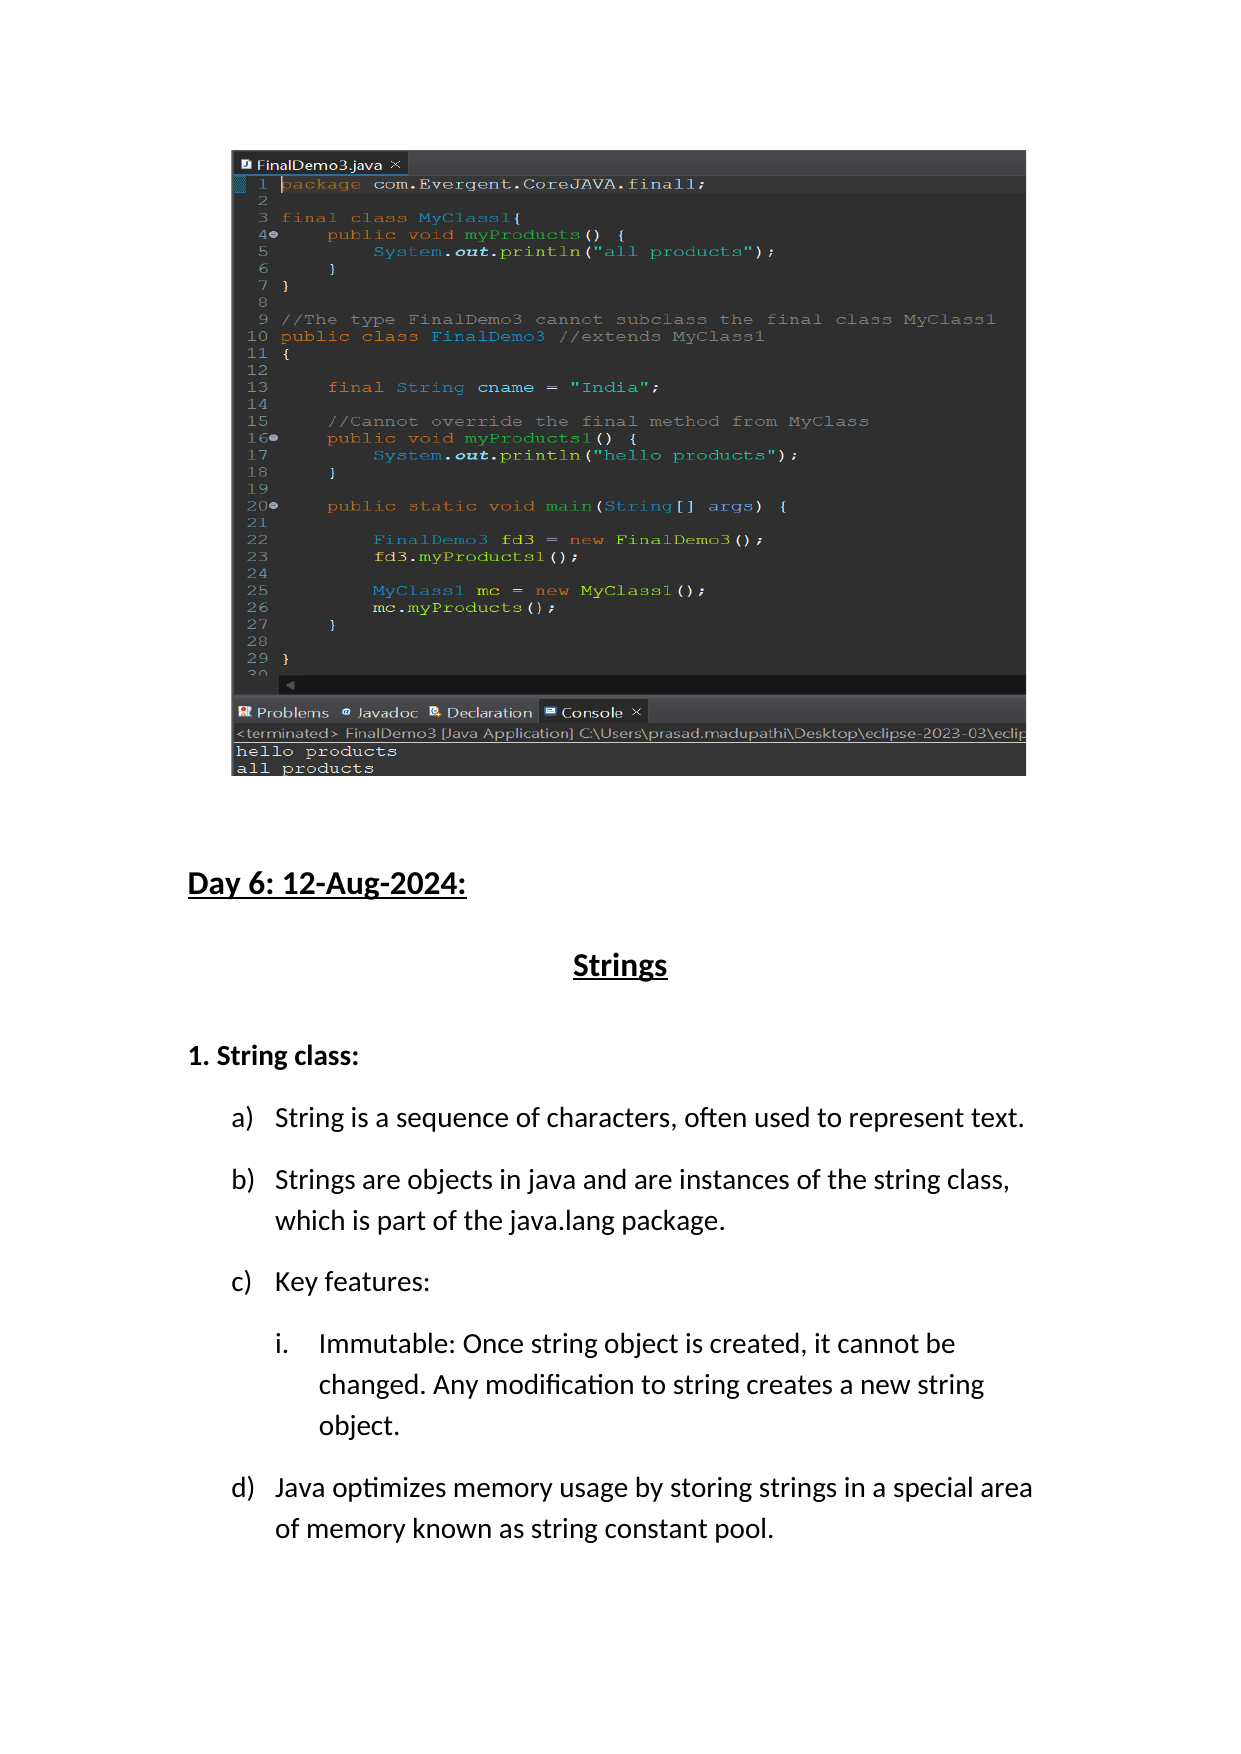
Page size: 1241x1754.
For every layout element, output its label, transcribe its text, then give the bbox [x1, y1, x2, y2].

list Key features: [231, 1263, 1053, 1299]
list String class: [187, 1037, 1053, 1073]
list Strings [187, 943, 1053, 984]
list Java optimizes memory usage by storing strings in a special area of memory known as string constant pool. [231, 1469, 1053, 1546]
text Day 6: 12-Aug-2024: [187, 862, 1053, 903]
list Strings are objects in java and are instances of the string class, which is part of the java.lang package. [231, 1161, 1053, 1237]
list Immutable: Once string object is created, it cannot be changed. Any modification to string creates a new string object. [275, 1325, 1053, 1443]
picture [231, 150, 1027, 776]
list String is a sequence of characters, often used to represent text. [231, 1099, 1053, 1135]
